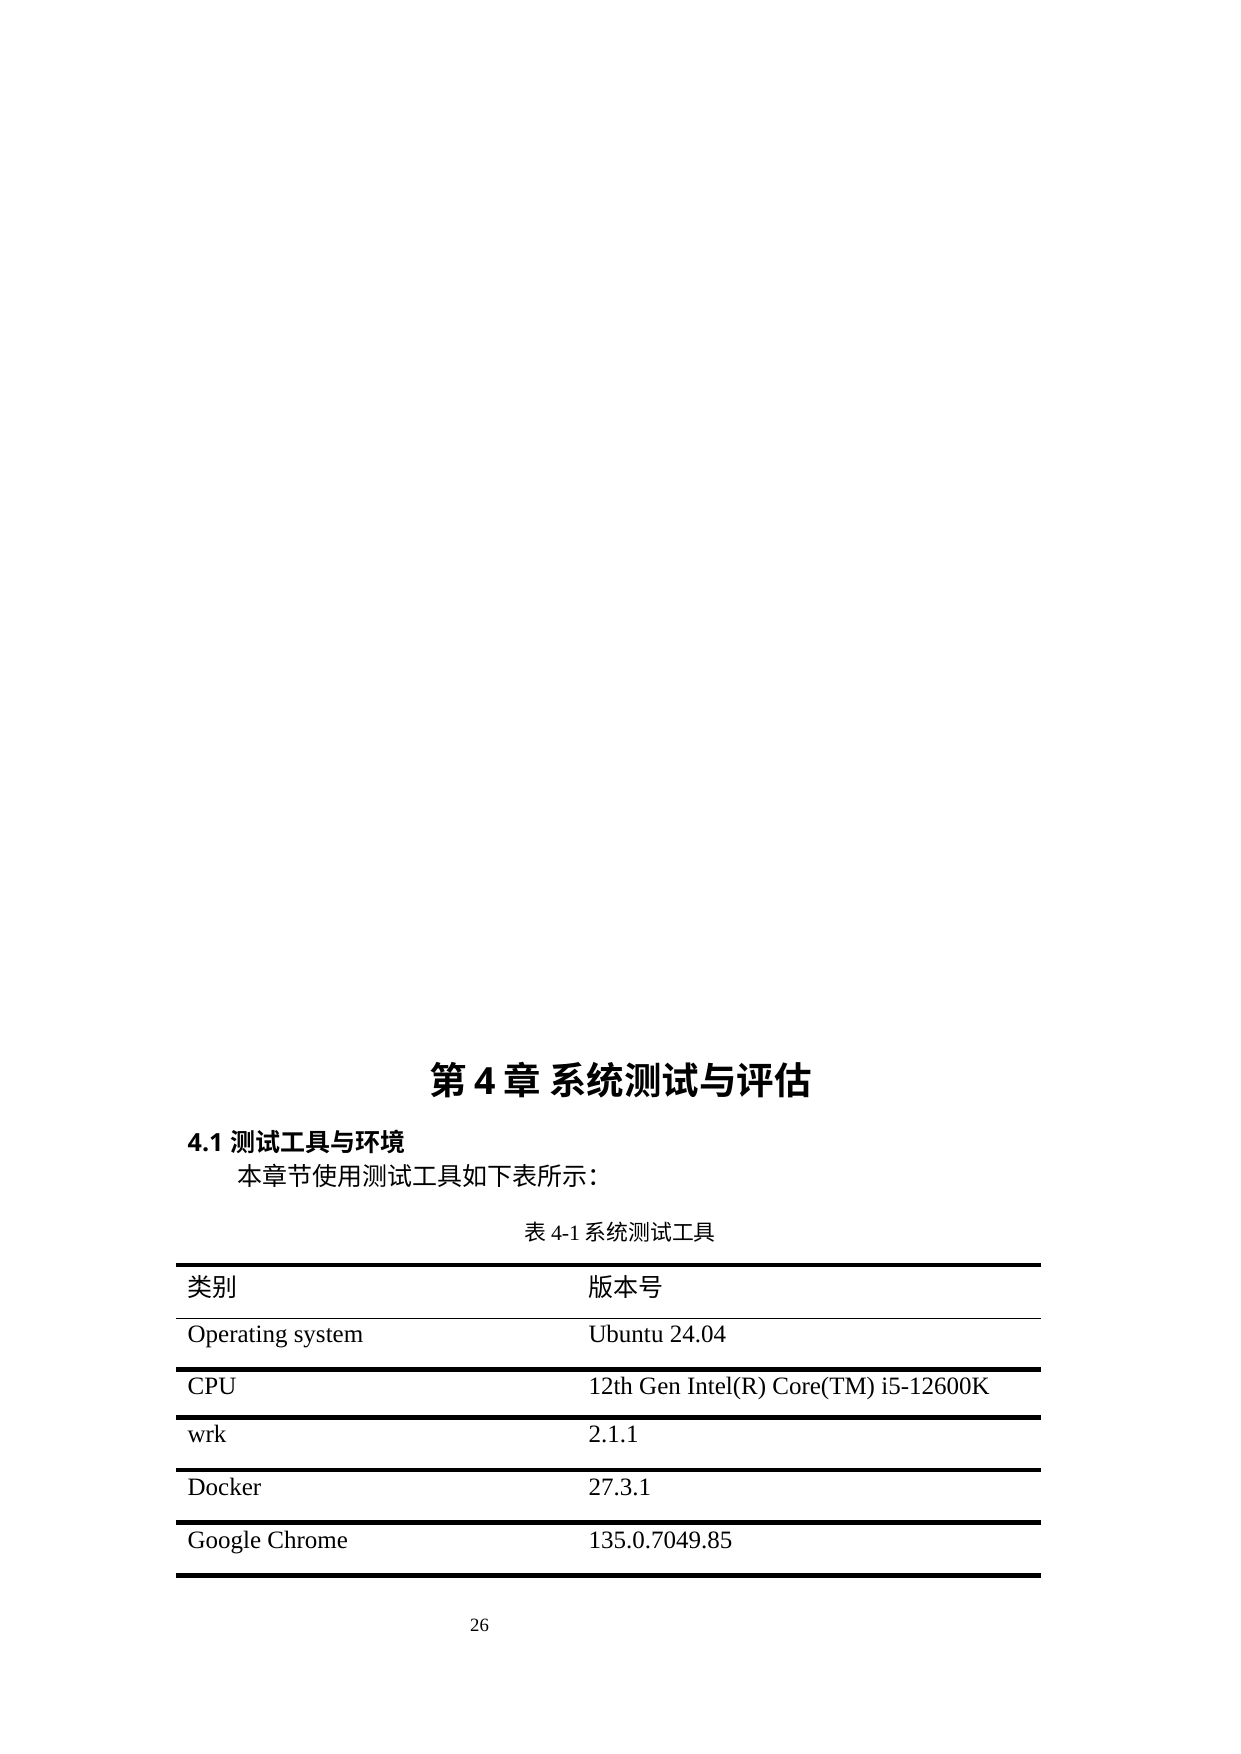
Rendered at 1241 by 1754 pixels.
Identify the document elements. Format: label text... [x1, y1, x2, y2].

table_cell 135.0.7049.85 [577, 1525, 1041, 1573]
table_cell 27.3.1 [577, 1472, 1041, 1520]
text 本章节使用测试工具如下表所示： [187, 1165, 1053, 1190]
text 表4-1系统测试工具 [187, 1215, 1053, 1247]
table_cell Ubuntu 24.04 [577, 1319, 1041, 1367]
table_cell Operating system [176, 1319, 577, 1367]
table_cell wrk [176, 1420, 577, 1467]
subtitle 第4章 系统测试与评估 [187, 1061, 1053, 1102]
table_cell Google Chrome [176, 1525, 577, 1573]
table_cell CPU [176, 1372, 577, 1415]
table_cell 12th Gen Intel(R) Core(TM) i5-12600K [577, 1372, 1041, 1415]
subtitle 4.1 测试工具与环境 [187, 1118, 1053, 1160]
table_header 类别 [176, 1267, 577, 1318]
table_header 版本号 [577, 1267, 1041, 1318]
table_cell Docker [176, 1472, 577, 1520]
table_cell 2.1.1 [577, 1420, 1041, 1467]
